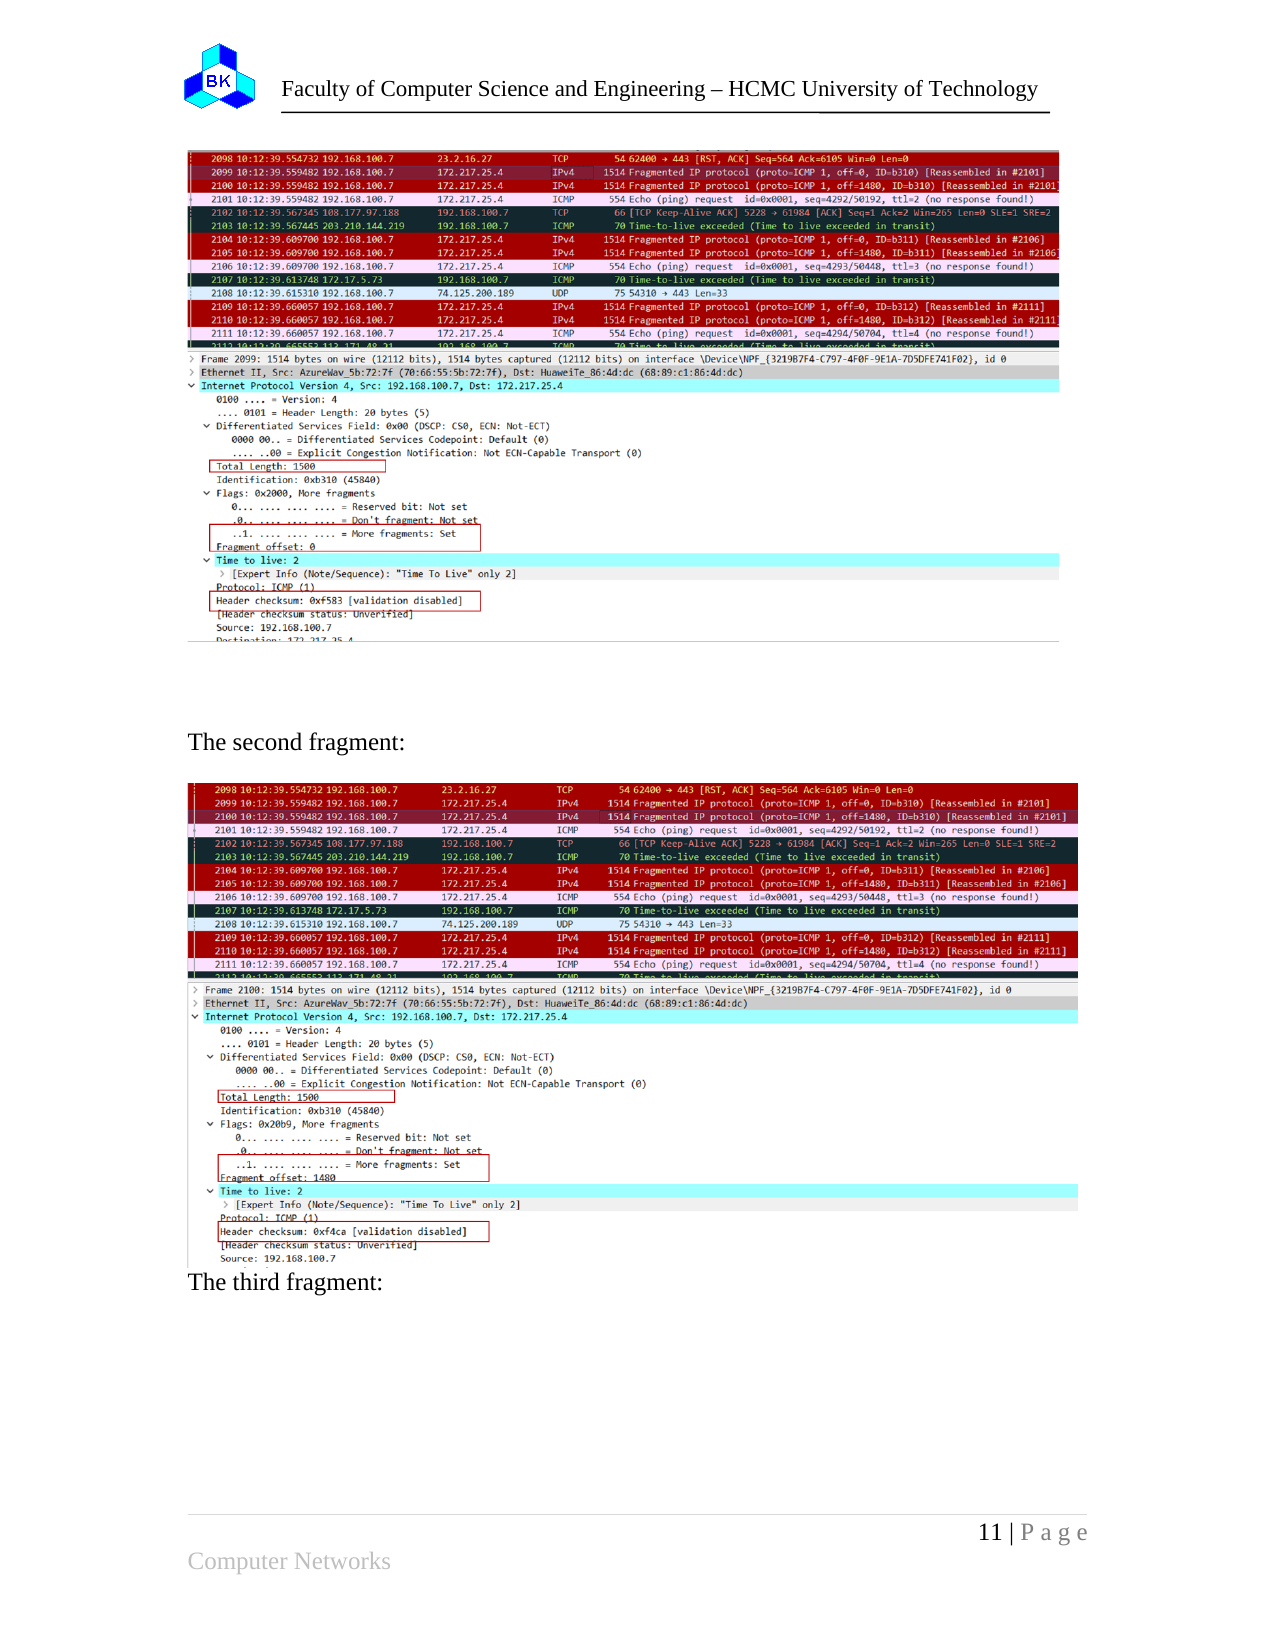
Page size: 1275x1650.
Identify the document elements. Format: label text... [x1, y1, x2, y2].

picture [187, 783, 1078, 1268]
picture [177, 37, 261, 122]
text The second fragment: [187, 727, 1087, 756]
picture [187, 150, 1060, 642]
text The third fragment: [187, 1162, 1087, 1296]
